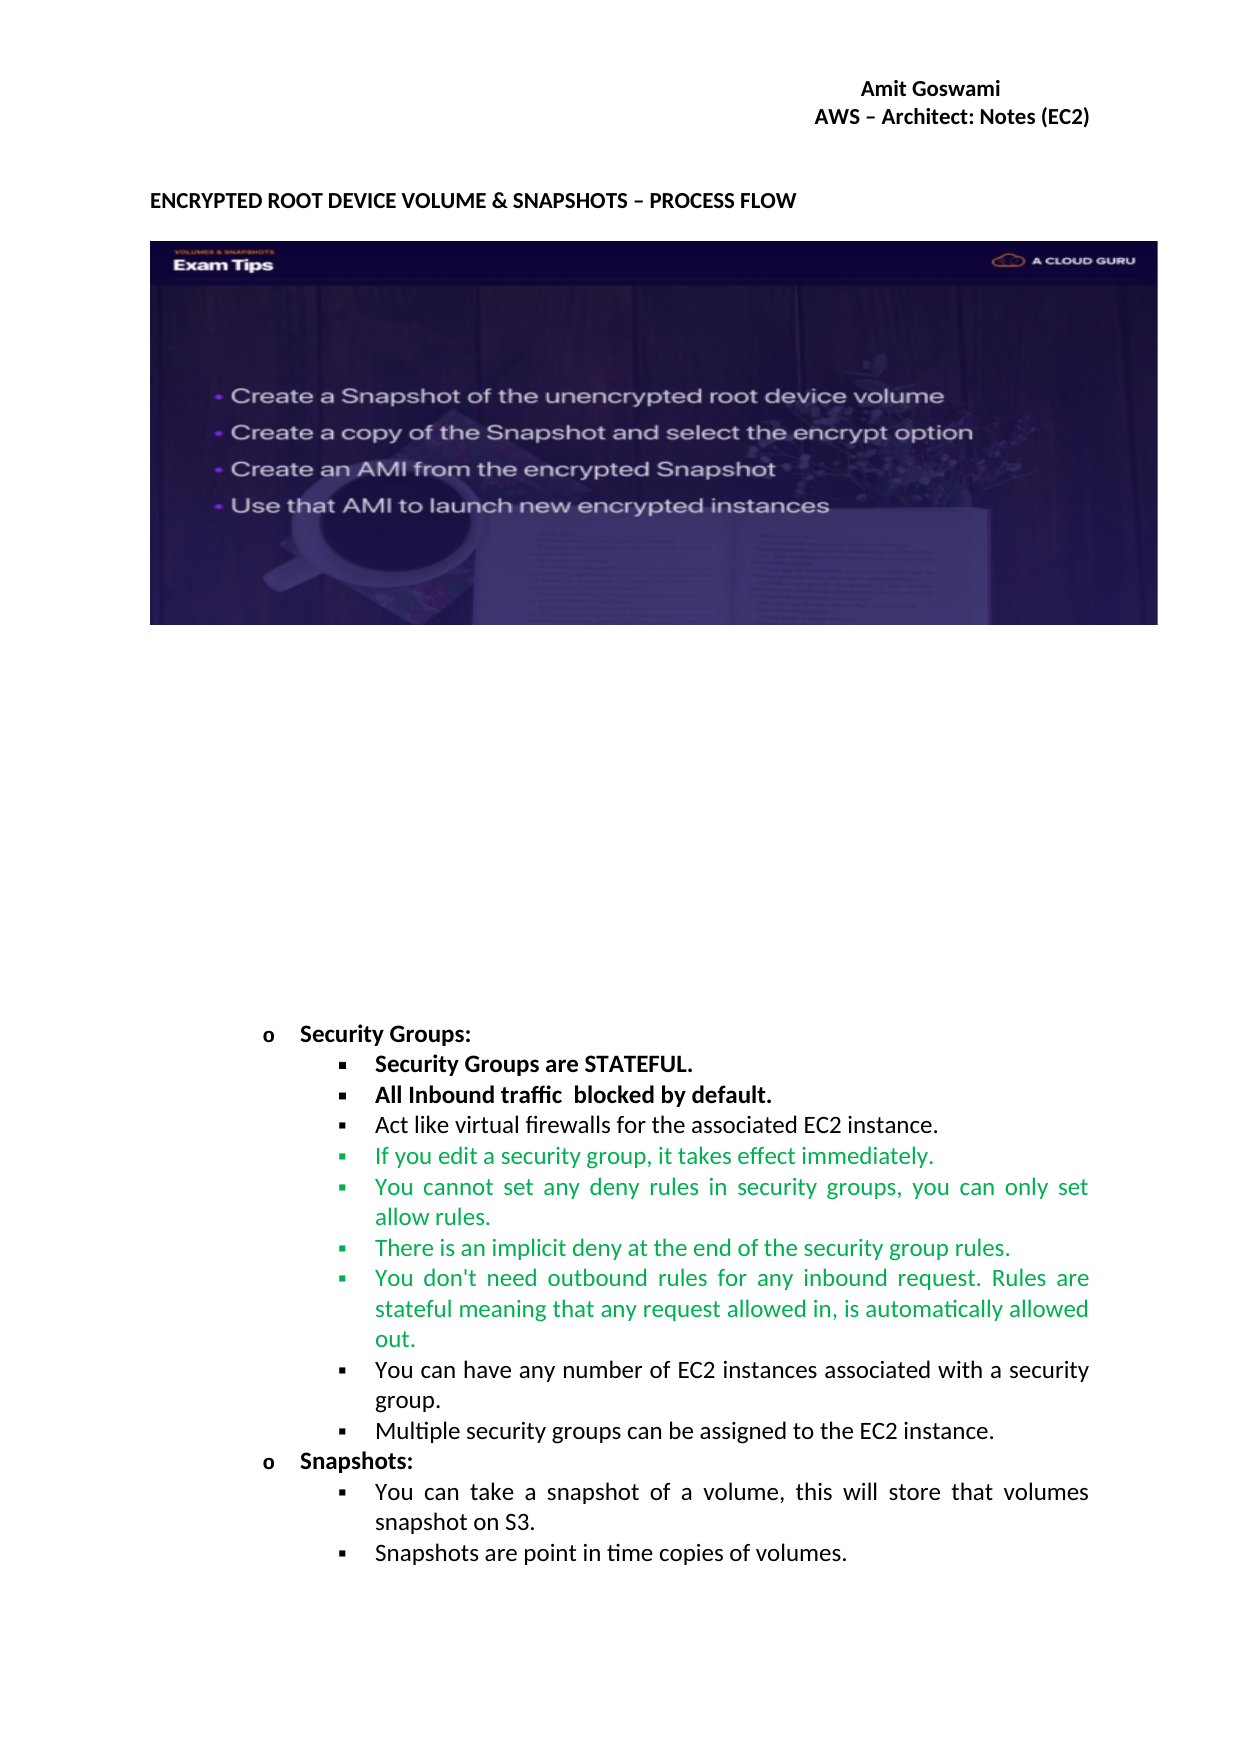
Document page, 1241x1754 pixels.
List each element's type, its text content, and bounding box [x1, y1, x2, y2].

list If you edit a security group, it takes effect immediately. [337, 1140, 1090, 1171]
list All Inbound traffic blocked by default. [337, 1079, 1090, 1110]
list Snapshots: [262, 1445, 1090, 1476]
list There is an implicit deny at the end of the security group rules. [337, 1232, 1090, 1262]
list You can have any number of EC2 instances associated with a security group. [337, 1354, 1090, 1415]
list Act like virtual firewalls for the associated EC2 instance. [337, 1110, 1090, 1140]
picture [150, 241, 1158, 625]
list You can take a snapshot of a volume, this will store that volumes snapshot on S3. [337, 1476, 1090, 1537]
list Security Groups are STATEFUL. [337, 1049, 1090, 1079]
list You don't need outbound rules for any inbound request. Rules are stateful meaning that any request allowed in, is automatically allowed out. [337, 1262, 1090, 1354]
list Multiple security groups can be assigned to the EC2 instance. [337, 1415, 1090, 1445]
list Security Groups: [262, 1018, 1090, 1049]
list Snapshots are point in time copies of volumes. [337, 1537, 1090, 1567]
text ENCRYPTED ROOT DEVICE VOLUME & SNAPSHOTS – PROCESS FLOW [150, 186, 1090, 214]
list You cannot set any deny rules in security groups, you can only set allow rules. [337, 1171, 1090, 1232]
